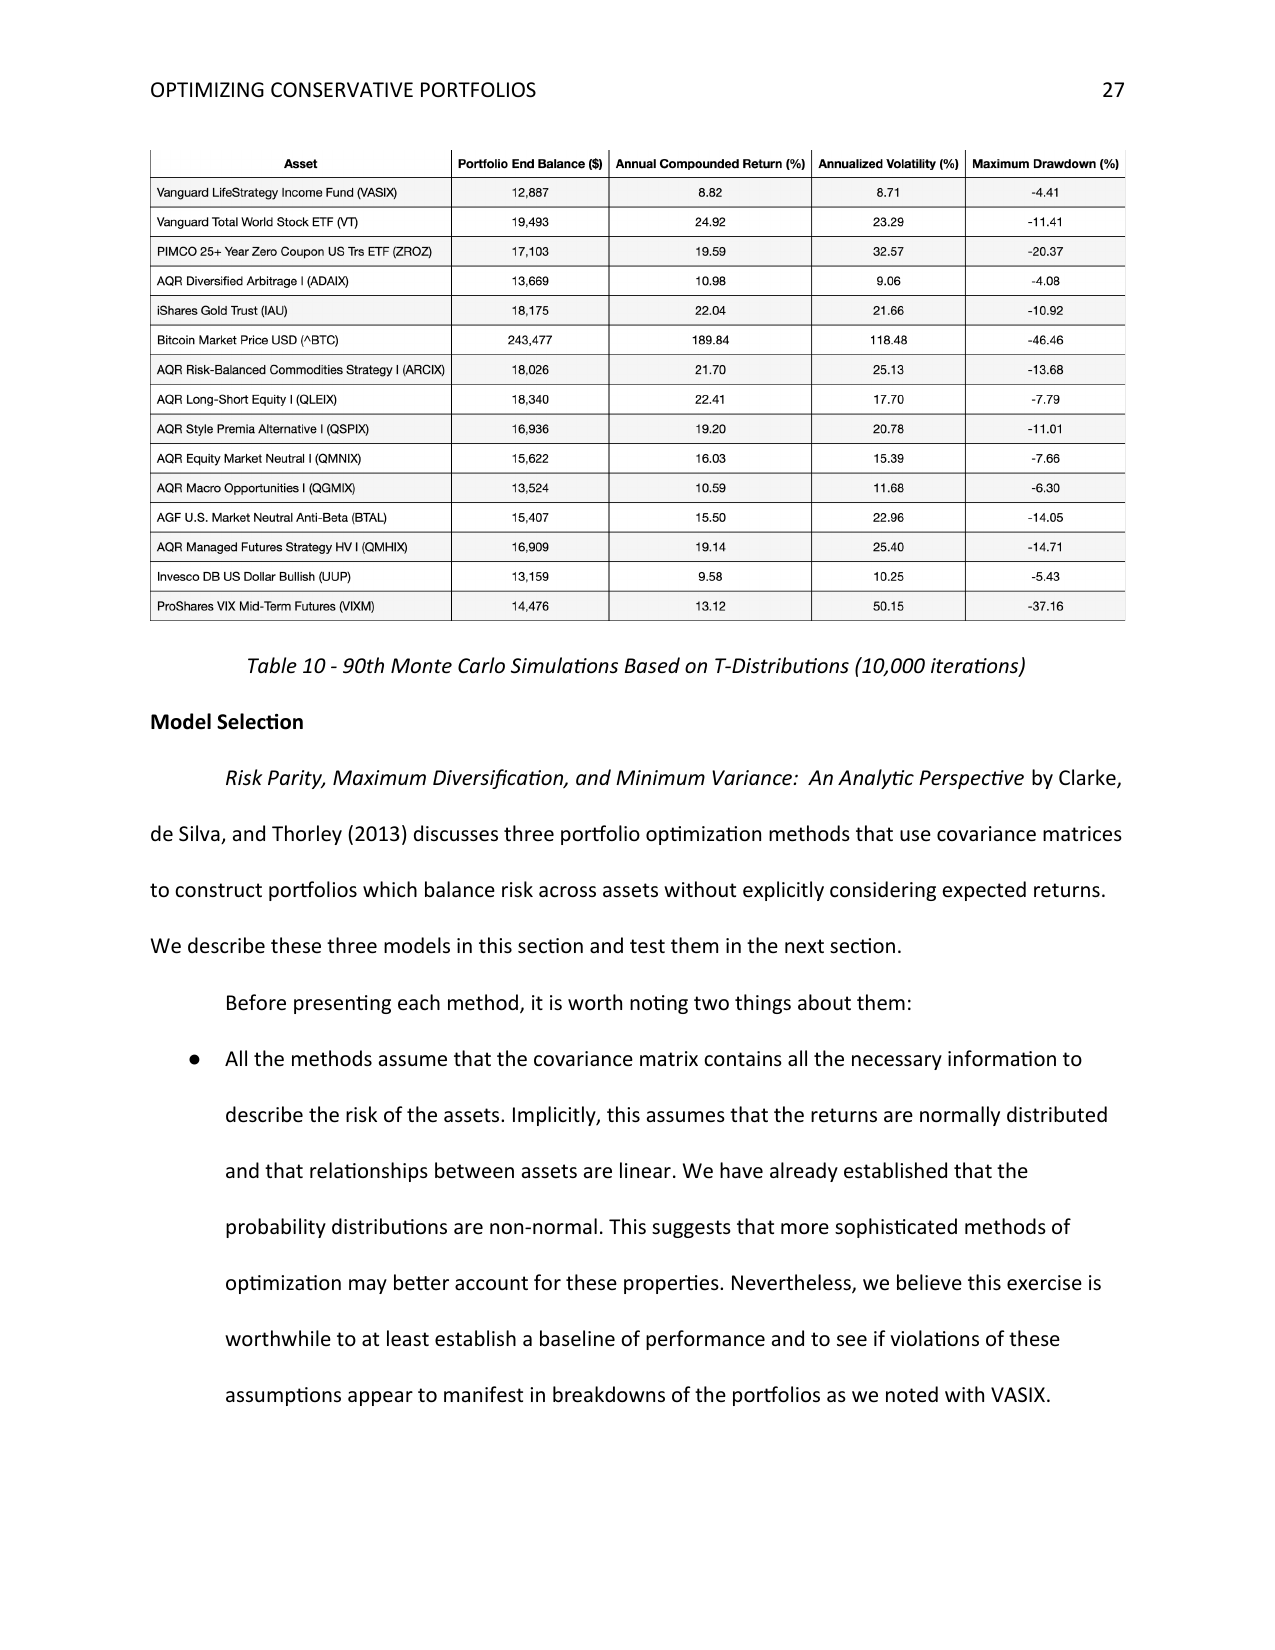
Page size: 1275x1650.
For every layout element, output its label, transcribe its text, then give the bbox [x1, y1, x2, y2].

text Risk Parity, Maximum Diversification, and Minimum Variance: An Analytic Perspective by Clarke, de Silva, and Thorley (2013) discusses three portfolio optimization methods that use covariance matrices to construct portfolios which balance risk across assets without explicitly considering expected returns. We describe these three models in this section and test them in the next section. [150, 763, 1125, 959]
list All the methods assume that the covariance matrix contains all the necessary information to describe the risk of the assets. Implicitly, this assumes that the returns are normally distributed and that relationships between assets are linear. We have already established that the probability distributions are non-normal. This suggests that more sophisticated methods of optimization may better account for these properties. Nevertheless, we believe this exercise is worthwhile to at least establish a baseline of performance and to see if violations of these assumptions appear to manifest in breakdowns of the portfolios as we noted with VASIX. [187, 1044, 1125, 1408]
text Table 10 - 90th Monte Carlo Simulations Based on T-Distributions (10,000 iterations) [150, 651, 1125, 679]
text Model Selection [150, 707, 1125, 735]
picture [150, 150, 1125, 621]
text Before presenting each method, it is worth noting two things about them: [150, 988, 1125, 1016]
